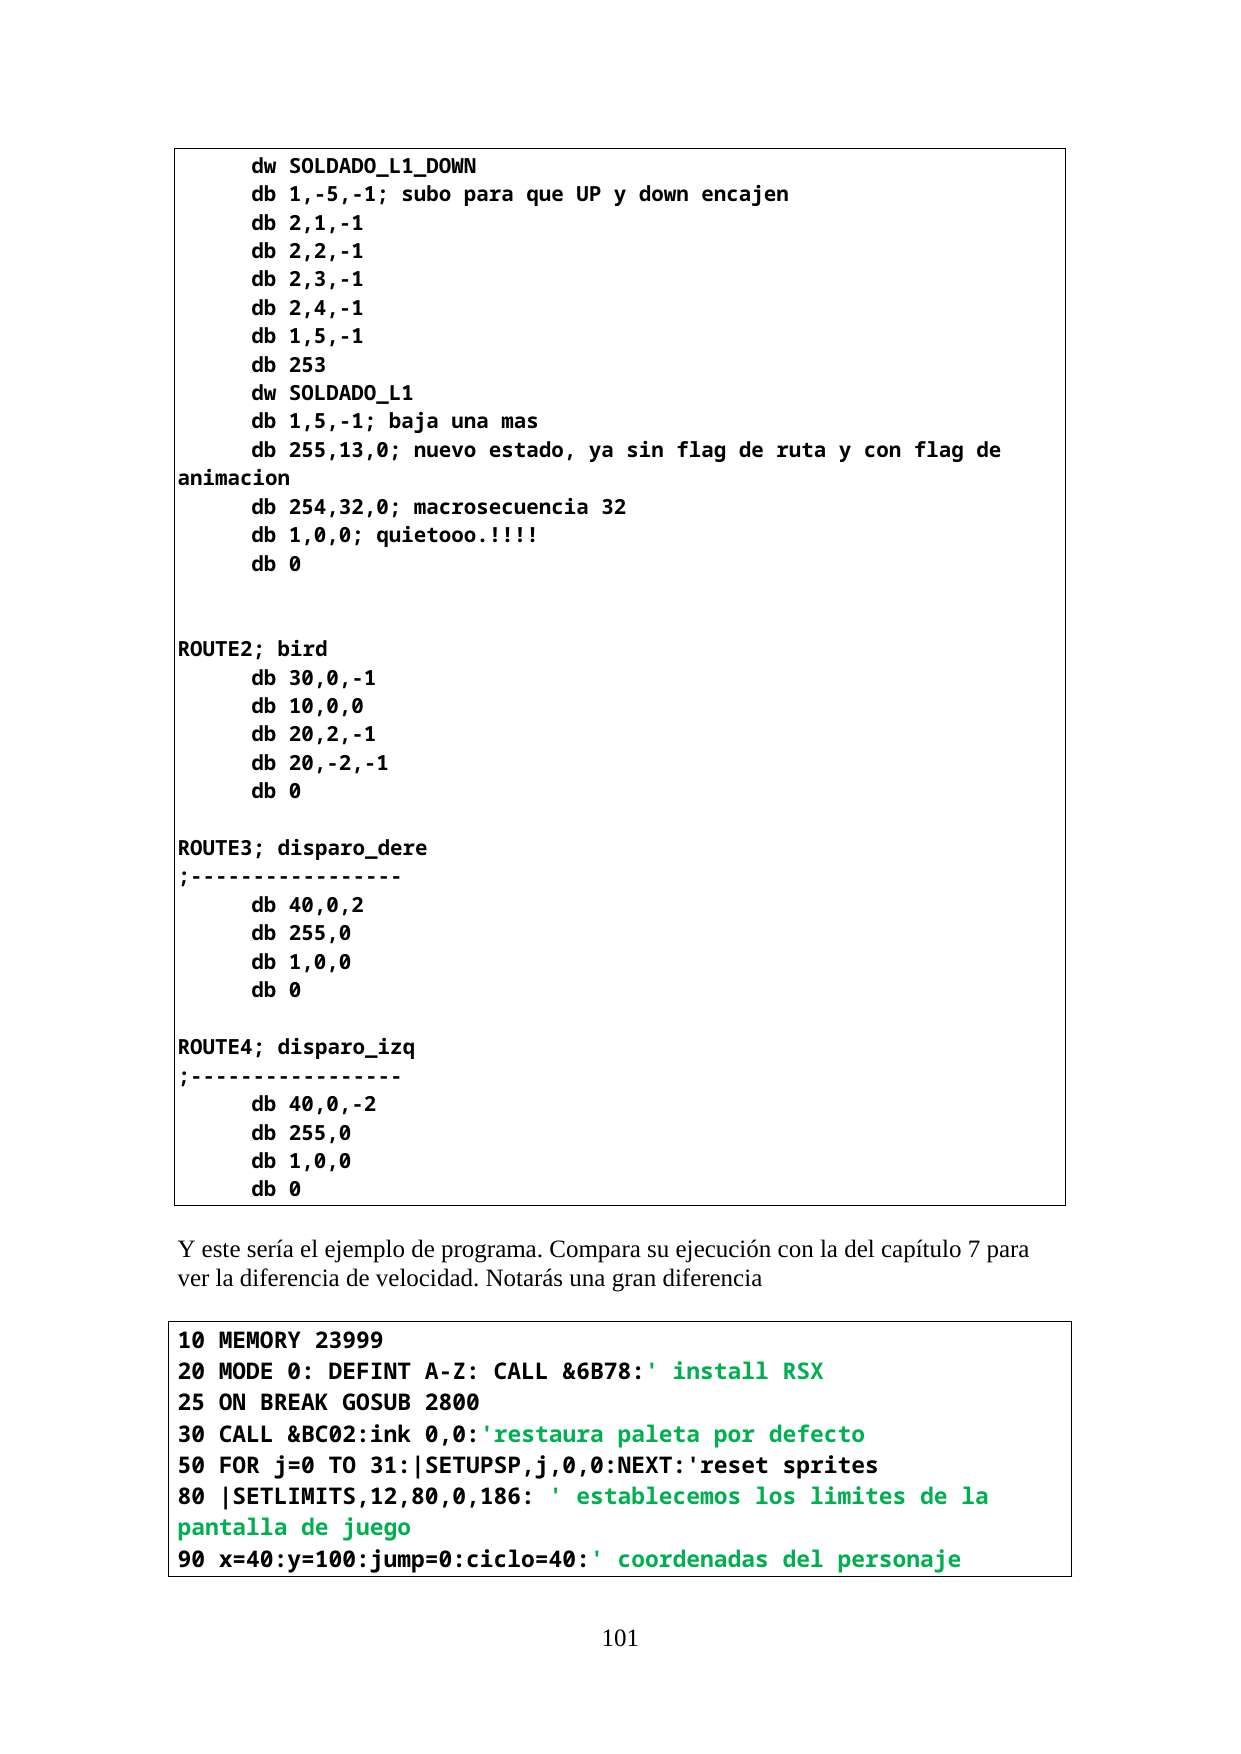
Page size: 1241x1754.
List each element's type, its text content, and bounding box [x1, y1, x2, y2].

text 50 FOR j=0 TO 31:|SETUPSP,j,0,0:NEXT:'reset sprites [177, 1449, 1063, 1480]
text db 1,-5,-1; subo para que UP y down encajen [177, 179, 1063, 208]
text db 2,3,-1 [177, 264, 1063, 293]
text db 20,-2,-1 [177, 748, 1063, 776]
text ROUTE3; disparo_dere [177, 833, 1063, 862]
text db 1,5,-1 [177, 321, 1063, 350]
text dw SOLDADO_L1_DOWN [175, 149, 1065, 179]
text db 20,2,-1 [177, 719, 1063, 748]
text db 0 [177, 975, 1063, 1004]
text 10 MEMORY 23999 [169, 1322, 1071, 1355]
text ;----------------- [177, 1061, 1063, 1089]
text db 1,0,0 [177, 947, 1063, 975]
text db 40,0,-2 [177, 1089, 1063, 1118]
text db 2,1,-1 [177, 208, 1063, 236]
text db 255,0 [177, 918, 1063, 947]
text db 255,0 [177, 1118, 1063, 1146]
text db 40,0,2 [177, 890, 1063, 918]
text ROUTE2; bird [177, 634, 1063, 663]
text 30 CALL &BC02:ink 0,0:'restaura paleta por defecto [177, 1418, 1063, 1449]
text 90 x=40:y=100:jump=0:ciclo=40:' coordenadas del personaje [169, 1539, 1071, 1576]
text 20 MODE 0: DEFINT A-Z: CALL &6B78:' install RSX [177, 1355, 1063, 1386]
text db 10,0,0 [177, 691, 1063, 719]
text db 2,4,-1 [177, 293, 1063, 321]
text db 254,32,0; macrosecuencia 32 [177, 492, 1063, 520]
text ;----------------- [177, 862, 1063, 890]
text db 253 [177, 350, 1063, 378]
text 80 |SETLIMITS,12,80,0,186: ' establecemos los limites de la pantalla de juego [177, 1480, 1063, 1539]
text db 0 [177, 549, 1063, 577]
text db 30,0,-1 [177, 663, 1063, 691]
text dw SOLDADO_L1 [177, 378, 1063, 407]
text db 1,0,0 [177, 1146, 1063, 1171]
text db 0 [175, 1171, 1065, 1205]
text ROUTE4; disparo_izq [177, 1032, 1063, 1061]
text db 0 [177, 776, 1063, 805]
text db 255,13,0; nuevo estado, ya sin flag de ruta y con flag de animacion [177, 435, 1063, 492]
text db 1,0,0; quietooo.!!!! [177, 520, 1063, 549]
text Y este sería el ejemplo de programa. Compara su ejecución con la del capítulo 7 para ver la diferencia de velocidad. Notarás una gran diferencia [177, 1234, 1063, 1292]
text 25 ON BREAK GOSUB 2800 [177, 1386, 1063, 1418]
text db 1,5,-1; baja una mas [177, 407, 1063, 435]
text db 2,2,-1 [177, 236, 1063, 264]
